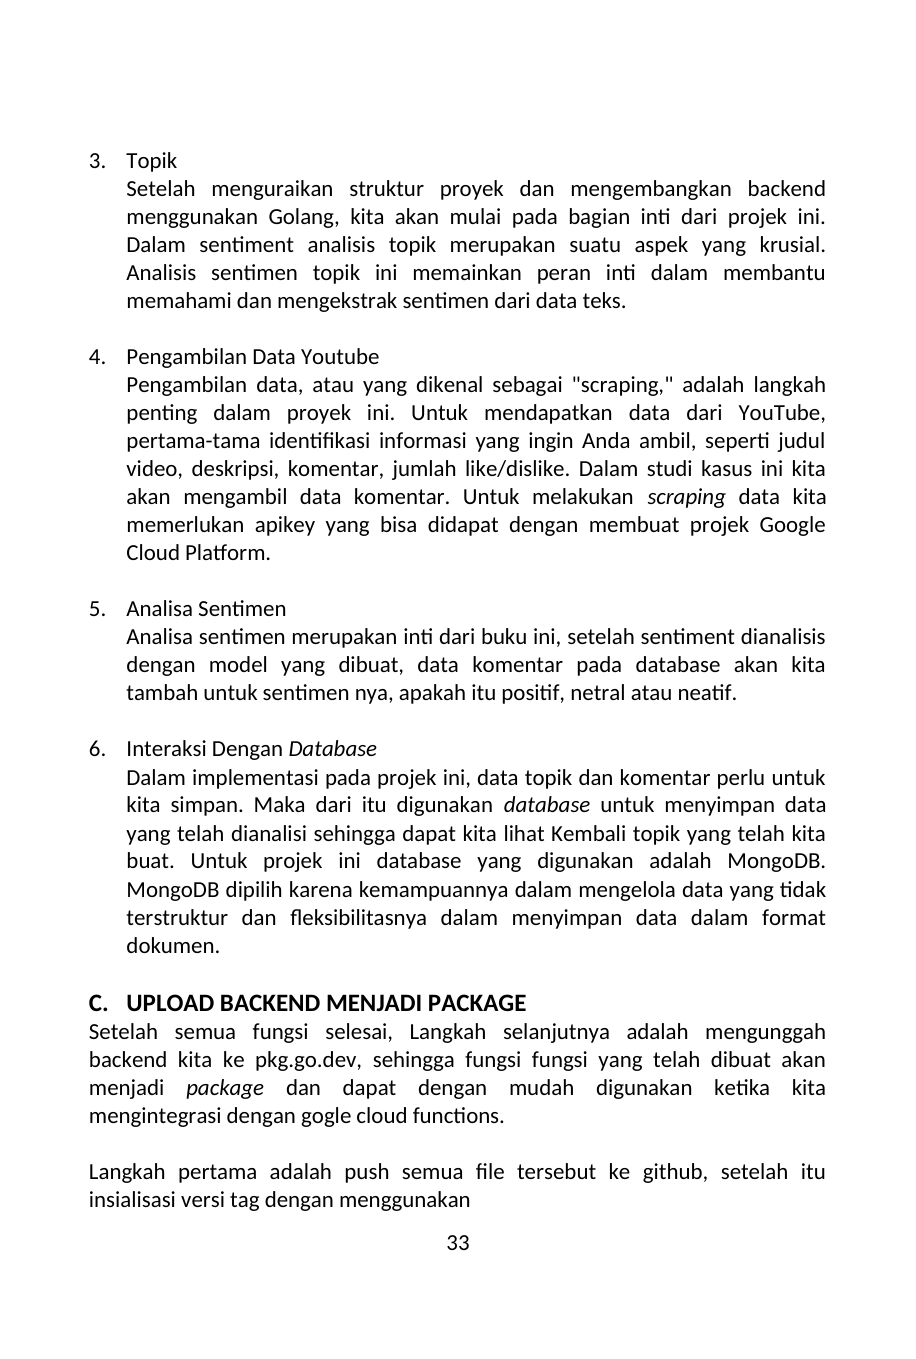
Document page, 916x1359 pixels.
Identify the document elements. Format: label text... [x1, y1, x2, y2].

text Langkah pertama adalah push semua file tersebut ke github, setelah itu insialisasi versi tag dengan menggunakan [89, 1157, 827, 1213]
list Topik [89, 146, 827, 174]
list Setelah menguraikan struktur proyek dan mengembangkan backend menggunakan Golang, kita akan mulai pada bagian inti dari projek ini. Dalam sentiment analisis topik merupakan suatu aspek yang krusial. Analisis sentimen topik ini memainkan peran inti dalam membantu memahami dan mengekstrak sentimen dari data teks. [126, 174, 827, 314]
list Analisa Sentimen [89, 594, 827, 622]
list Pengambilan data, atau yang dikenal sebagai "scraping," adalah langkah penting dalam proyek ini. Untuk mendapatkan data dari YouTube, pertama-tama identifikasi informasi yang ingin Anda ambil, seperti judul video, deskripsi, komentar, jumlah like/dislike. Dalam studi kasus ini kita akan mengambil data komentar. Untuk melakukan scraping data kita memerlukan apikey yang bisa didapat dengan membuat projek Google Cloud Platform. [126, 370, 827, 566]
list Pengambilan Data Youtube [89, 342, 827, 370]
list Analisa sentimen merupakan inti dari buku ini, setelah sentiment dianalisis dengan model yang dibuat, data komentar pada database akan kita tambah untuk sentimen nya, apakah itu positif, netral atau neatif. [126, 622, 827, 707]
list UPLOAD BACKEND MENJADI PACKAGE [89, 987, 827, 1017]
text Setelah semua fungsi selesai, Langkah selanjutnya adalah mengunggah backend kita ke pkg.go.dev, sehingga fungsi fungsi yang telah dibuat akan menjadi package dan dapat dengan mudah digunakan ketika kita mengintegrasi dengan gogle cloud functions. [89, 1017, 827, 1129]
list Dalam implementasi pada projek ini, data topik dan komentar perlu untuk kita simpan. Maka dari itu digunakan database untuk menyimpan data yang telah dianalisi sehingga dapat kita lihat Kembali topik yang telah kita buat. Untuk projek ini database yang digunakan adalah MongoDB. MongoDB dipilih karena kemampuannya dalam mengelola data yang tidak terstruktur dan fleksibilitasnya dalam menyimpan data dalam format dokumen. [126, 763, 827, 959]
list Interaksi Dengan Database [89, 734, 827, 763]
